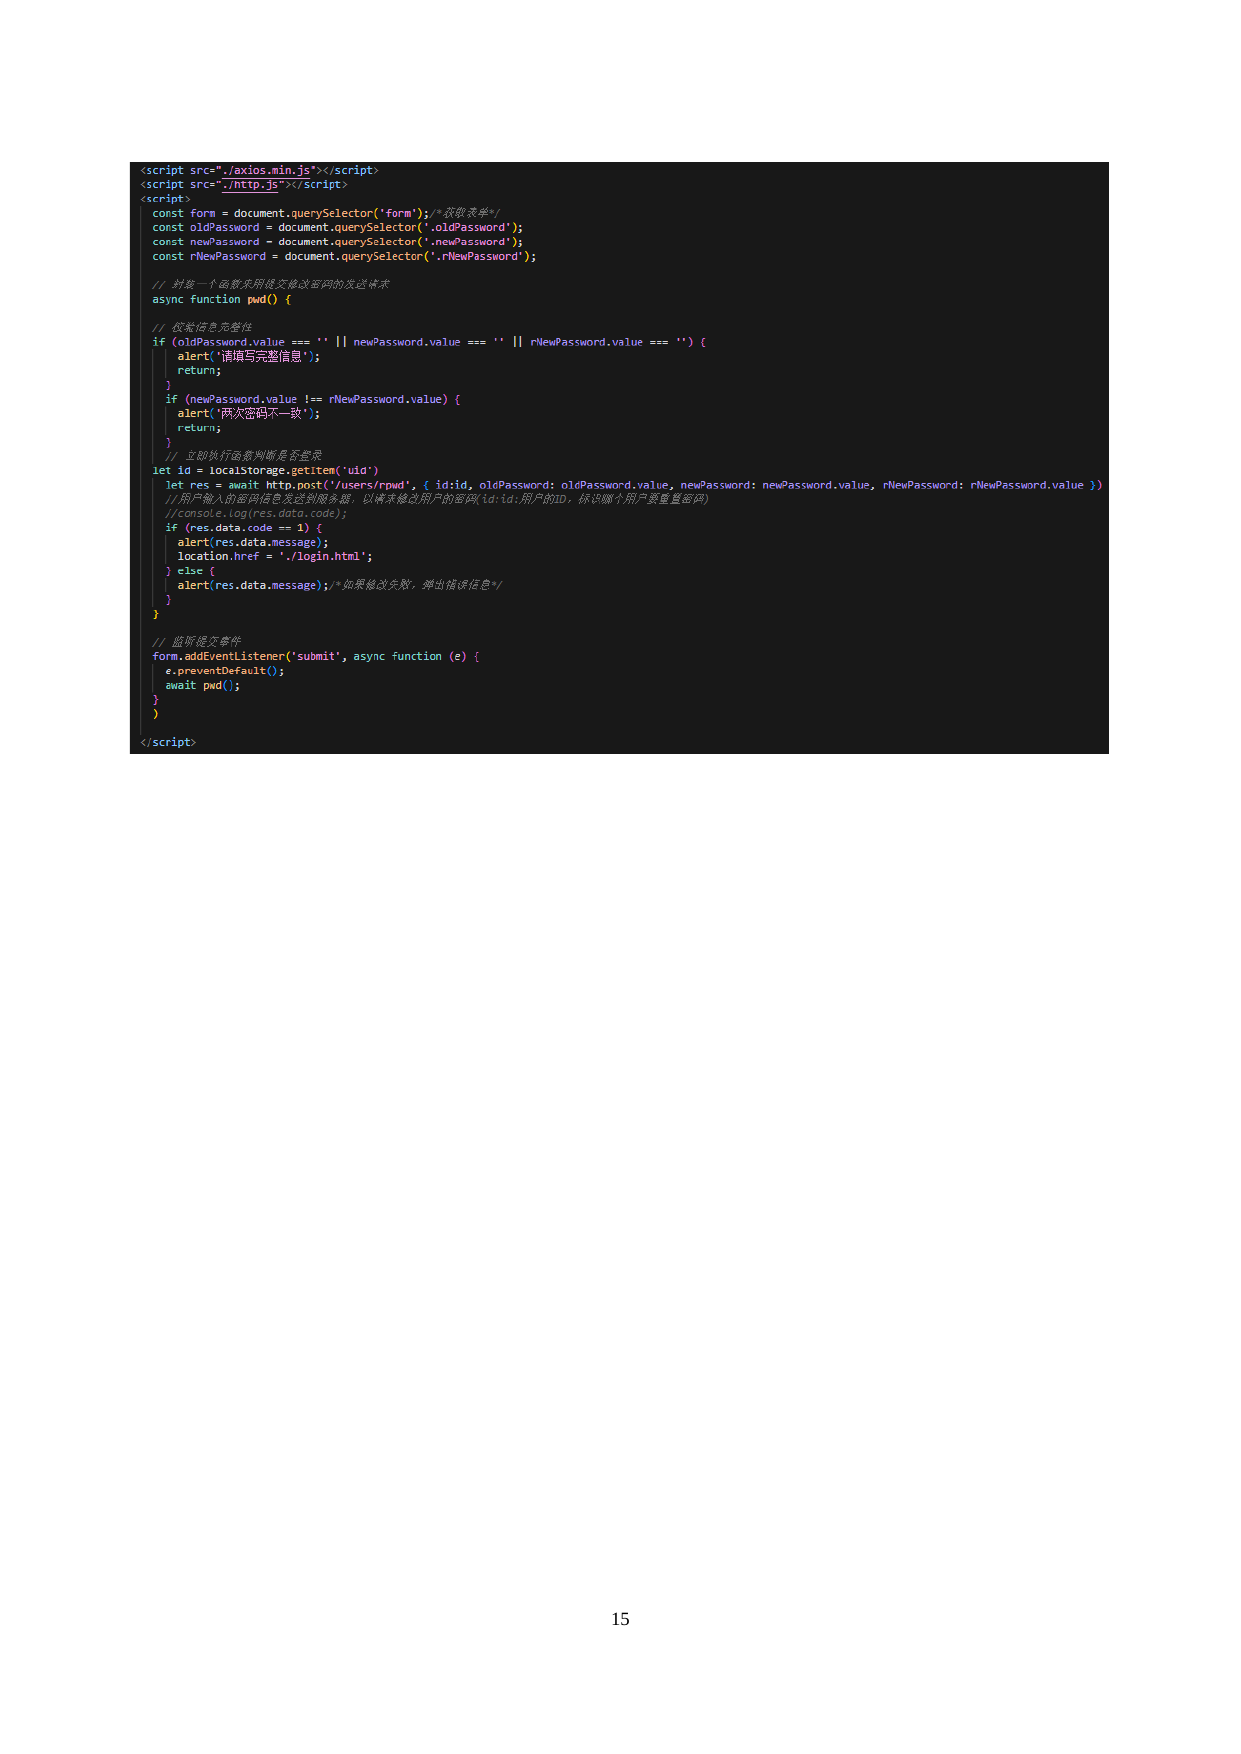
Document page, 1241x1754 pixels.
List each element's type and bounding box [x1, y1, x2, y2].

picture [129, 162, 1109, 754]
